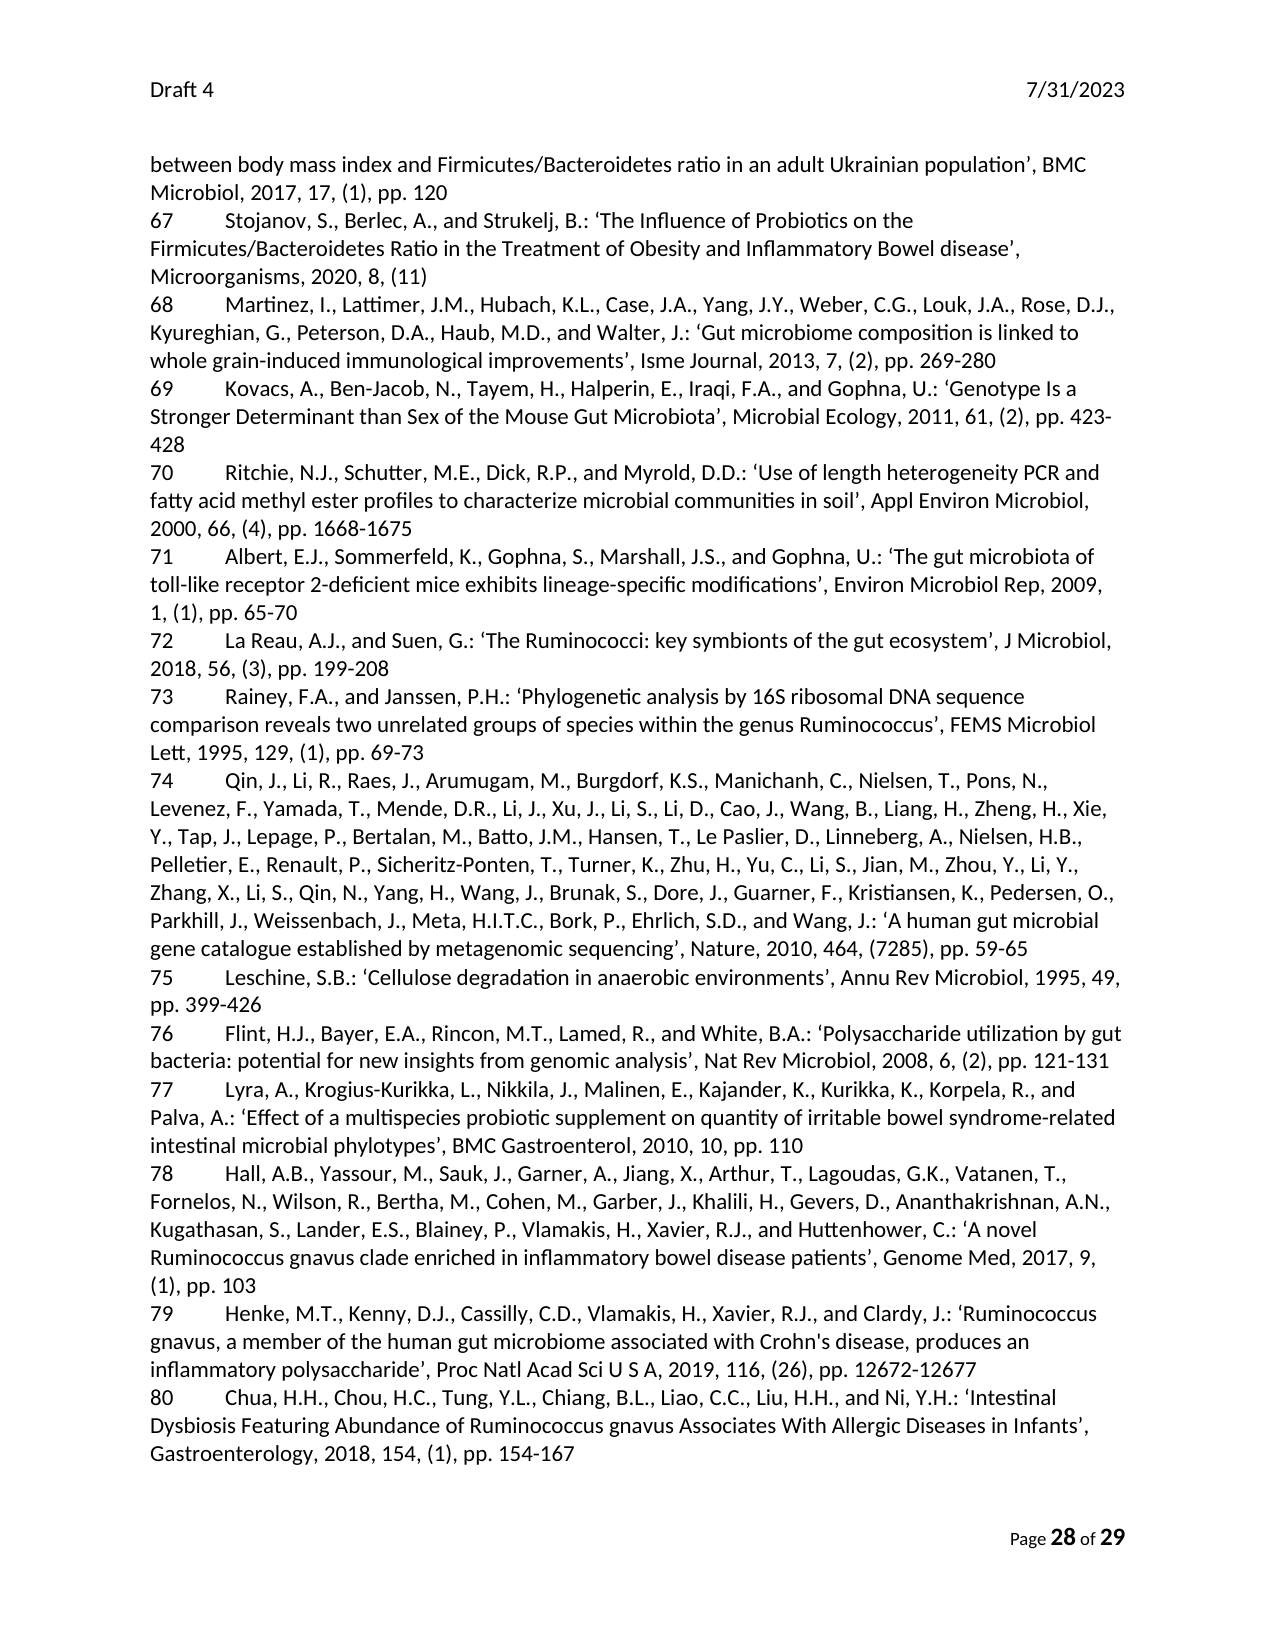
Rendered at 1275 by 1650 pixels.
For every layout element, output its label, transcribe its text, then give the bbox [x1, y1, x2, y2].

text 73 Rainey, F.A., and Janssen, P.H.: ‘Phylogenetic analysis by 16S ribosomal DNA sequence comparison reveals two unrelated groups of species within the genus Ruminococcus’, FEMS Microbiol Lett, 1995, 129, (1), pp. 69-73 [150, 682, 1125, 766]
text 67 Stojanov, S., Berlec, A., and Strukelj, B.: ‘The Influence of Probiotics on the Firmicutes/Bacteroidetes Ratio in the Treatment of Obesity and Inflammatory Bowel disease’, Microorganisms, 2020, 8, (11) [150, 206, 1125, 290]
text 75 Leschine, S.B.: ‘Cellulose degradation in anaerobic environments’, Annu Rev Microbiol, 1995, 49, pp. 399-426 [150, 963, 1125, 1019]
text 76 Flint, H.J., Bayer, E.A., Rincon, M.T., Lamed, R., and White, B.A.: ‘Polysaccharide utilization by gut bacteria: potential for new insights from genomic analysis’, Nat Rev Microbiol, 2008, 6, (2), pp. 121-131 [150, 1019, 1125, 1075]
text 79 Henke, M.T., Kenny, D.J., Cassilly, C.D., Vlamakis, H., Xavier, R.J., and Clardy, J.: ‘Ruminococcus gnavus, a member of the human gut microbiome associated with Crohn's disease, produces an inflammatory polysaccharide’, Proc Natl Acad Sci U S A, 2019, 116, (26), pp. 12672-12677 [150, 1299, 1125, 1383]
text 68 Martinez, I., Lattimer, J.M., Hubach, K.L., Case, J.A., Yang, J.Y., Weber, C.G., Louk, J.A., Rose, D.J., Kyureghian, G., Peterson, D.A., Haub, M.D., and Walter, J.: ‘Gut microbiome composition is linked to whole grain-induced immunological improvements’, Isme Journal, 2013, 7, (2), pp. 269-280 [150, 290, 1125, 374]
text 71 Albert, E.J., Sommerfeld, K., Gophna, S., Marshall, J.S., and Gophna, U.: ‘The gut microbiota of toll-like receptor 2-deficient mice exhibits lineage-specific modifications’, Environ Microbiol Rep, 2009, 1, (1), pp. 65-70 [150, 542, 1125, 626]
text 80 Chua, H.H., Chou, H.C., Tung, Y.L., Chiang, B.L., Liao, C.C., Liu, H.H., and Ni, Y.H.: ‘Intestinal Dysbiosis Featuring Abundance of Ruminococcus gnavus Associates With Allergic Diseases in Infants’, Gastroenterology, 2018, 154, (1), pp. 154-167 [150, 1383, 1125, 1467]
text 69 Kovacs, A., Ben-Jacob, N., Tayem, H., Halperin, E., Iraqi, F.A., and Gophna, U.: ‘Genotype Is a Stronger Determinant than Sex of the Mouse Gut Microbiota’, Microbial Ecology, 2011, 61, (2), pp. 423-428 [150, 374, 1125, 458]
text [150, 150, 1125, 206]
text 77 Lyra, A., Krogius-Kurikka, L., Nikkila, J., Malinen, E., Kajander, K., Kurikka, K., Korpela, R., and Palva, A.: ‘Effect of a multispecies probiotic supplement on quantity of irritable bowel syndrome-related intestinal microbial phylotypes’, BMC Gastroenterol, 2010, 10, pp. 110 [150, 1075, 1125, 1159]
text 70 Ritchie, N.J., Schutter, M.E., Dick, R.P., and Myrold, D.D.: ‘Use of length heterogeneity PCR and fatty acid methyl ester profiles to characterize microbial communities in soil’, Appl Environ Microbiol, 2000, 66, (4), pp. 1668-1675 [150, 458, 1125, 542]
text 74 Qin, J., Li, R., Raes, J., Arumugam, M., Burgdorf, K.S., Manichanh, C., Nielsen, T., Pons, N., Levenez, F., Yamada, T., Mende, D.R., Li, J., Xu, J., Li, S., Li, D., Cao, J., Wang, B., Liang, H., Zheng, H., Xie, Y., Tap, J., Lepage, P., Bertalan, M., Batto, J.M., Hansen, T., Le Paslier, D., Linneberg, A., Nielsen, H.B., Pelletier, E., Renault, P., Sicheritz-Ponten, T., Turner, K., Zhu, H., Yu, C., Li, S., Jian, M., Zhou, Y., Li, Y., Zhang, X., Li, S., Qin, N., Yang, H., Wang, J., Brunak, S., Dore, J., Guarner, F., Kristiansen, K., Pedersen, O., Parkhill, J., Weissenbach, J., Meta, H.I.T.C., Bork, P., Ehrlich, S.D., and Wang, J.: ‘A human gut microbial gene catalogue established by metagenomic sequencing’, Nature, 2010, 464, (7285), pp. 59-65 [150, 766, 1125, 963]
text 72 La Reau, A.J., and Suen, G.: ‘The Ruminococci: key symbionts of the gut ecosystem’, J Microbiol, 2018, 56, (3), pp. 199-208 [150, 626, 1125, 682]
text 78 Hall, A.B., Yassour, M., Sauk, J., Garner, A., Jiang, X., Arthur, T., Lagoudas, G.K., Vatanen, T., Fornelos, N., Wilson, R., Bertha, M., Cohen, M., Garber, J., Khalili, H., Gevers, D., Ananthakrishnan, A.N., Kugathasan, S., Lander, E.S., Blainey, P., Vlamakis, H., Xavier, R.J., and Huttenhower, C.: ‘A novel Ruminococcus gnavus clade enriched in inflammatory bowel disease patients’, Genome Med, 2017, 9, (1), pp. 103 [150, 1159, 1125, 1299]
